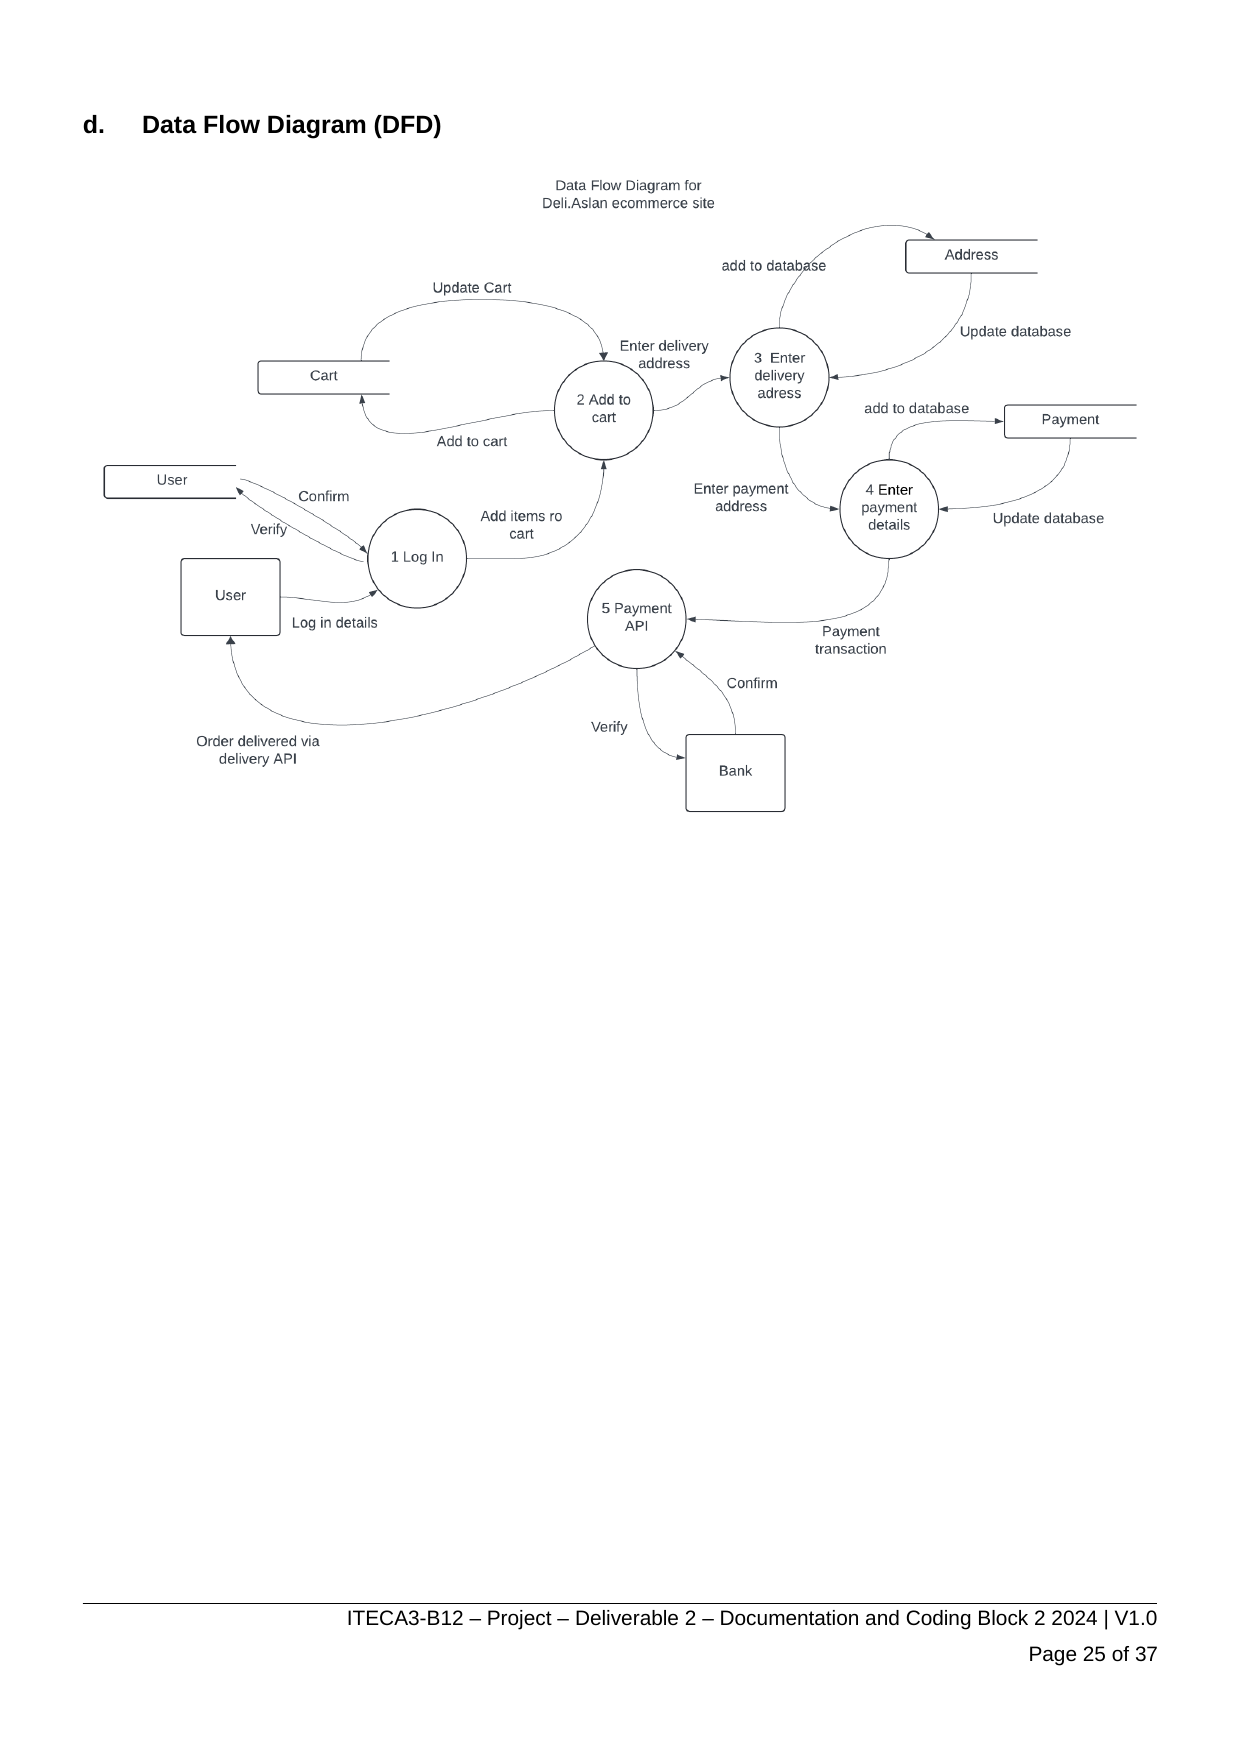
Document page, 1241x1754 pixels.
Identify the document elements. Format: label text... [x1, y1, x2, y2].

picture [82, 153, 1158, 833]
list Data Flow Diagram (DFD) [83, 110, 1157, 139]
